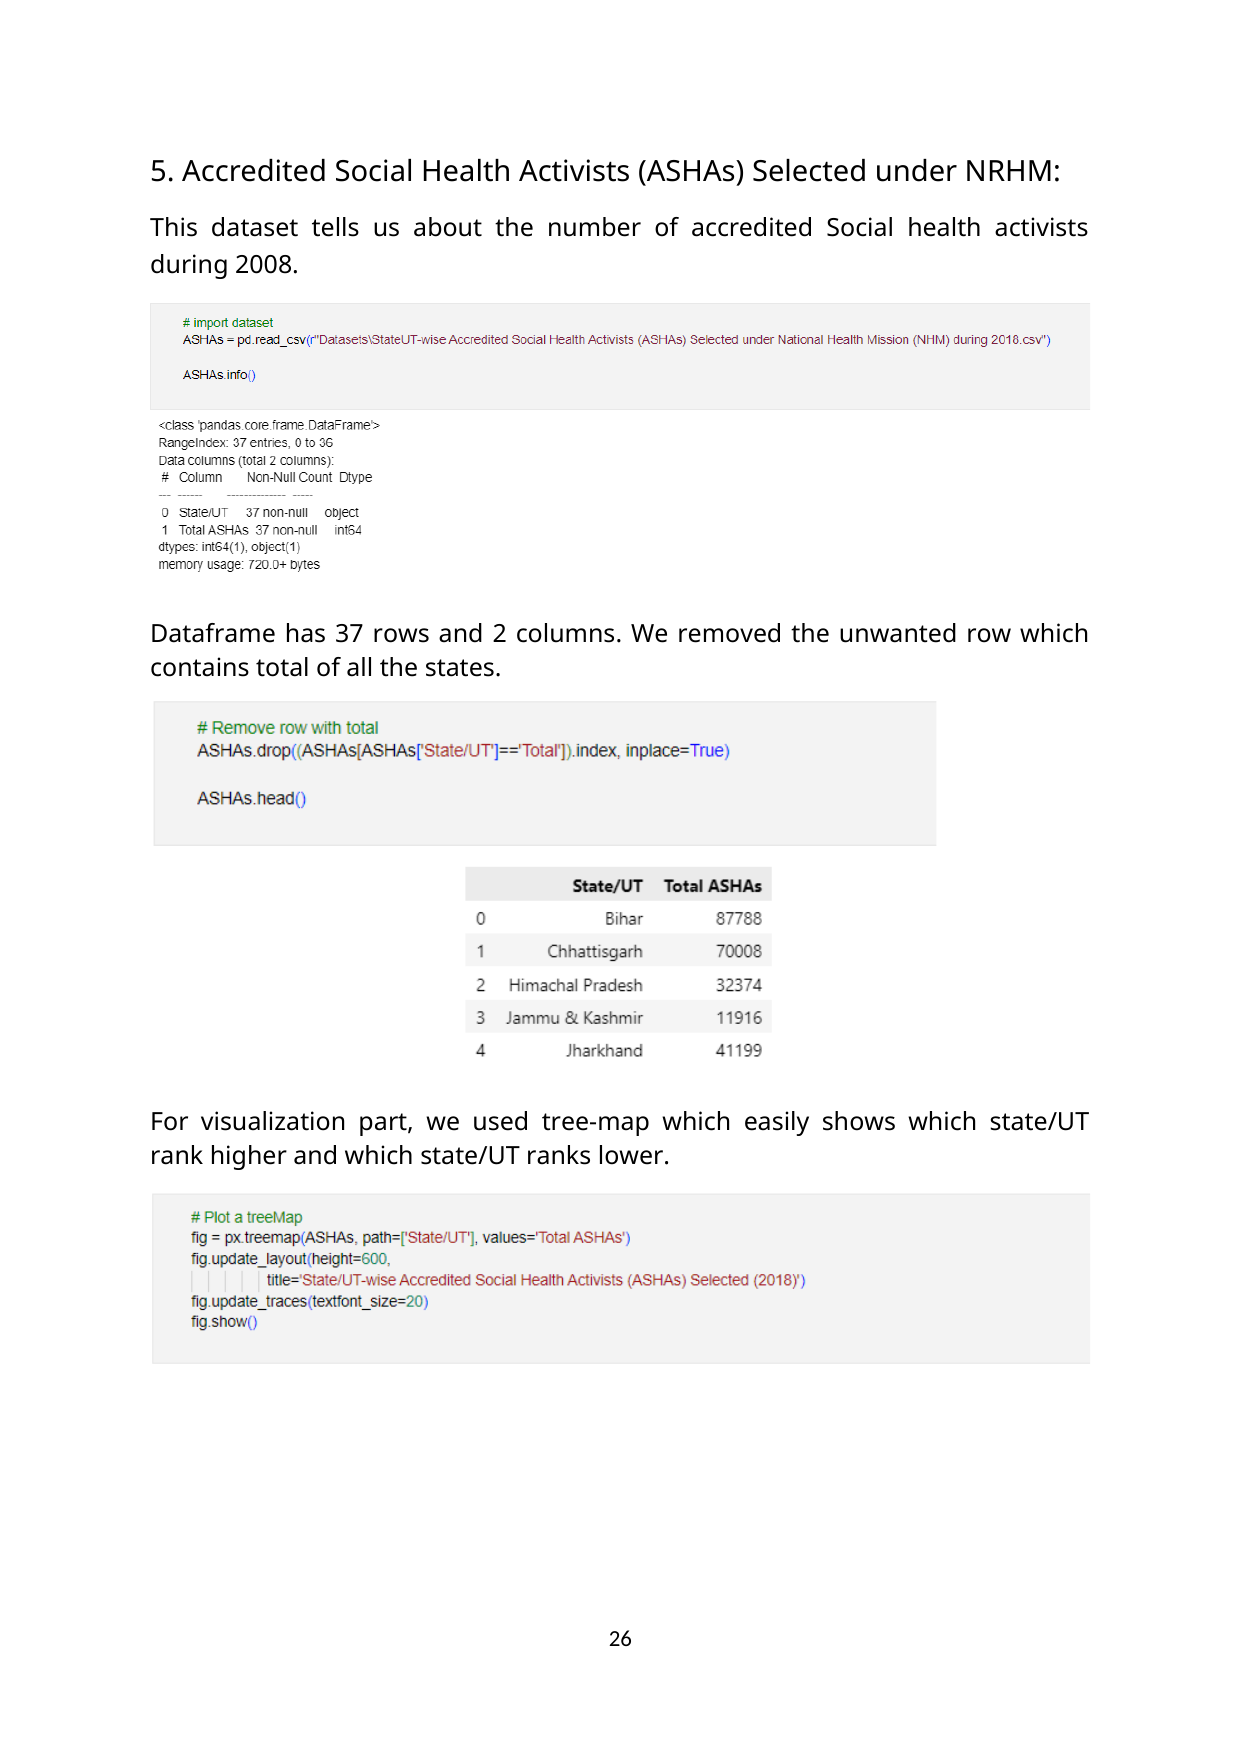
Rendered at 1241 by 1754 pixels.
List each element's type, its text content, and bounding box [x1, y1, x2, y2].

text This dataset tells us about the number of accredited Social health activists during 2008. [150, 209, 1090, 280]
text For visualization part, we used tree-map which easily shows which state/UT rank higher and which state/UT ranks lower. [150, 1104, 1090, 1172]
text Dataframe has 37 rows and 2 columns. We removed the unwanted row which contains total of all the states. [150, 616, 1090, 684]
picture [150, 1188, 1091, 1365]
picture [453, 862, 787, 1088]
picture [150, 299, 1091, 600]
picture [150, 700, 937, 846]
text 5. Accredited Social Health Activists (ASHAs) Selected under NRHM: [150, 150, 1090, 190]
